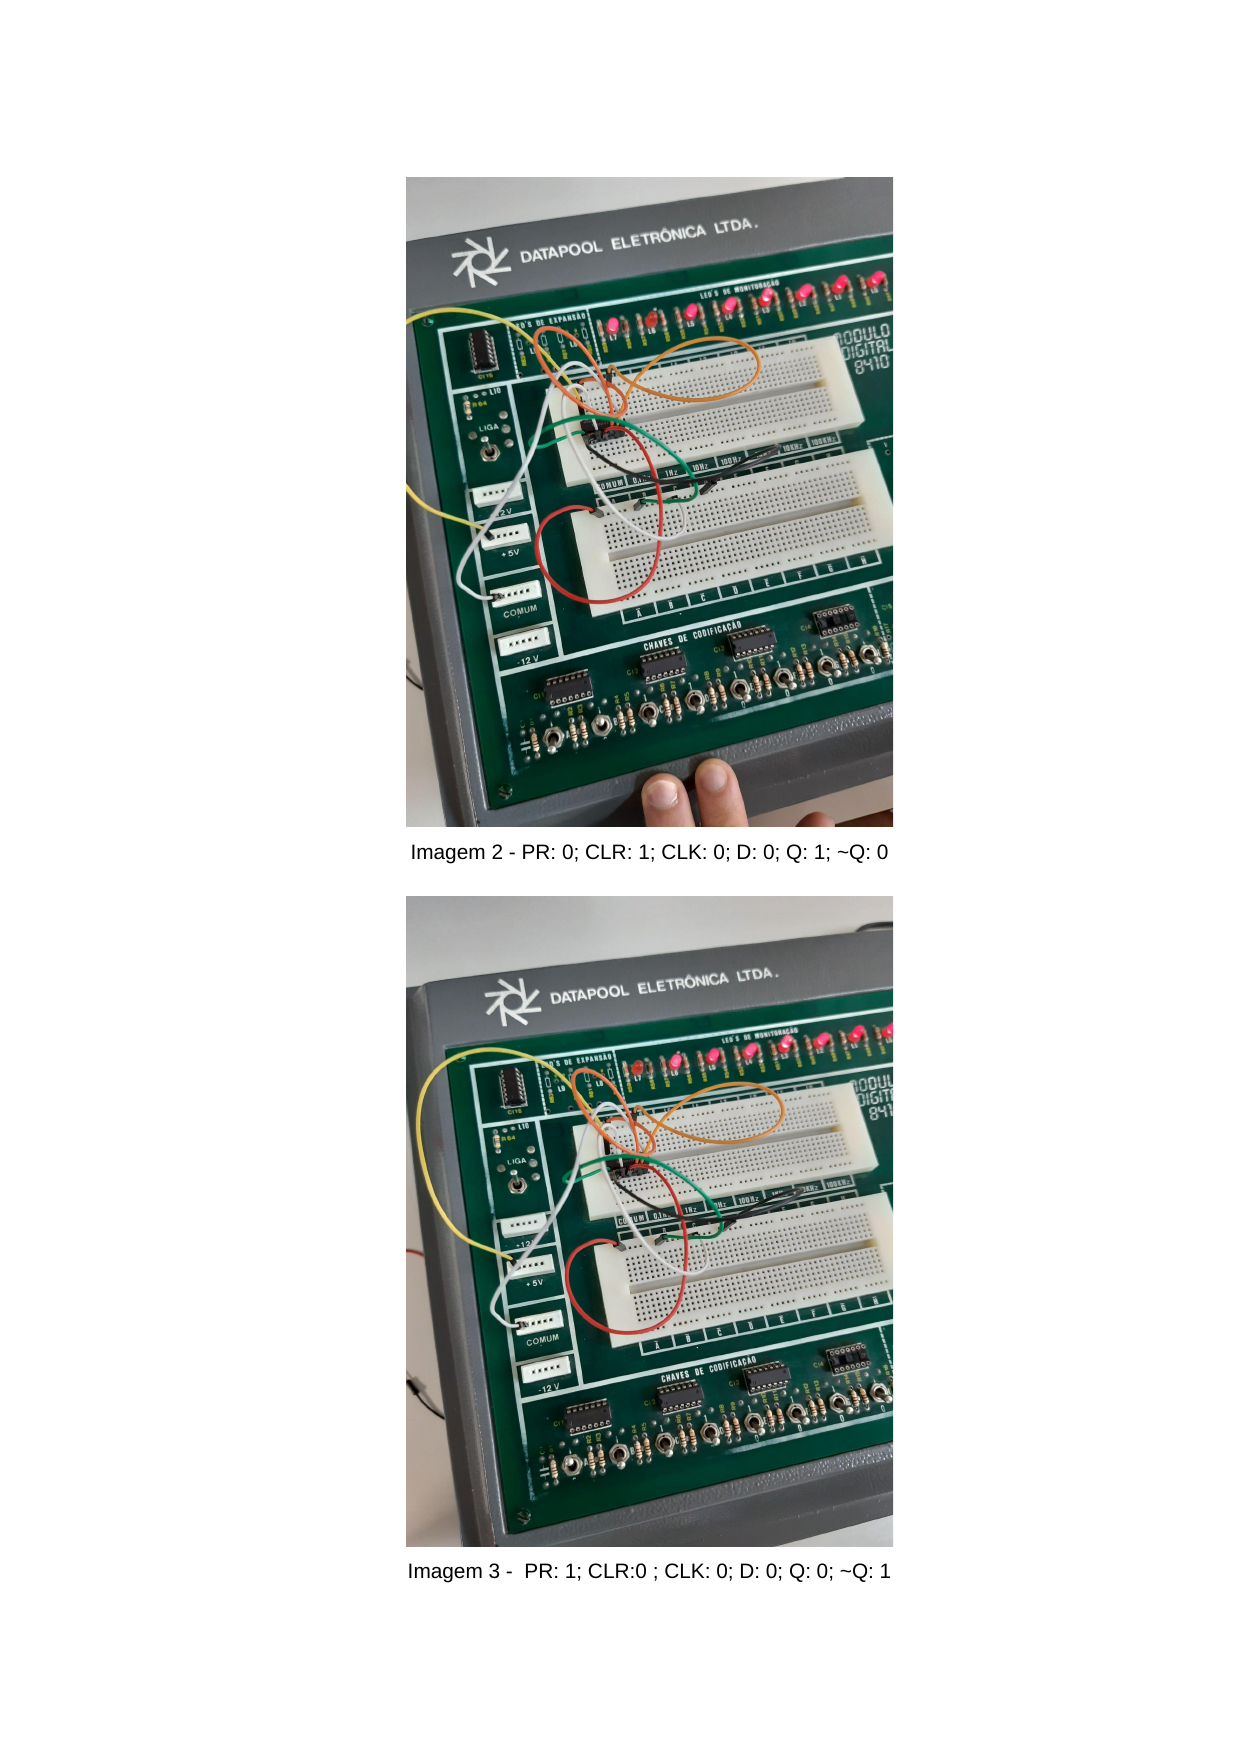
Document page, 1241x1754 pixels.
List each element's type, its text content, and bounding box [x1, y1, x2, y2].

picture [406, 177, 894, 827]
text Imagem 3 - PR: 1; CLR:0 ; CLK: 0; D: 0; Q: 0; ~Q: 1 [177, 1559, 1122, 1583]
text Imagem 2 - PR: 0; CLR: 1; CLK: 0; D: 0; Q: 1; ~Q: 0 [177, 840, 1122, 864]
picture [406, 896, 894, 1547]
